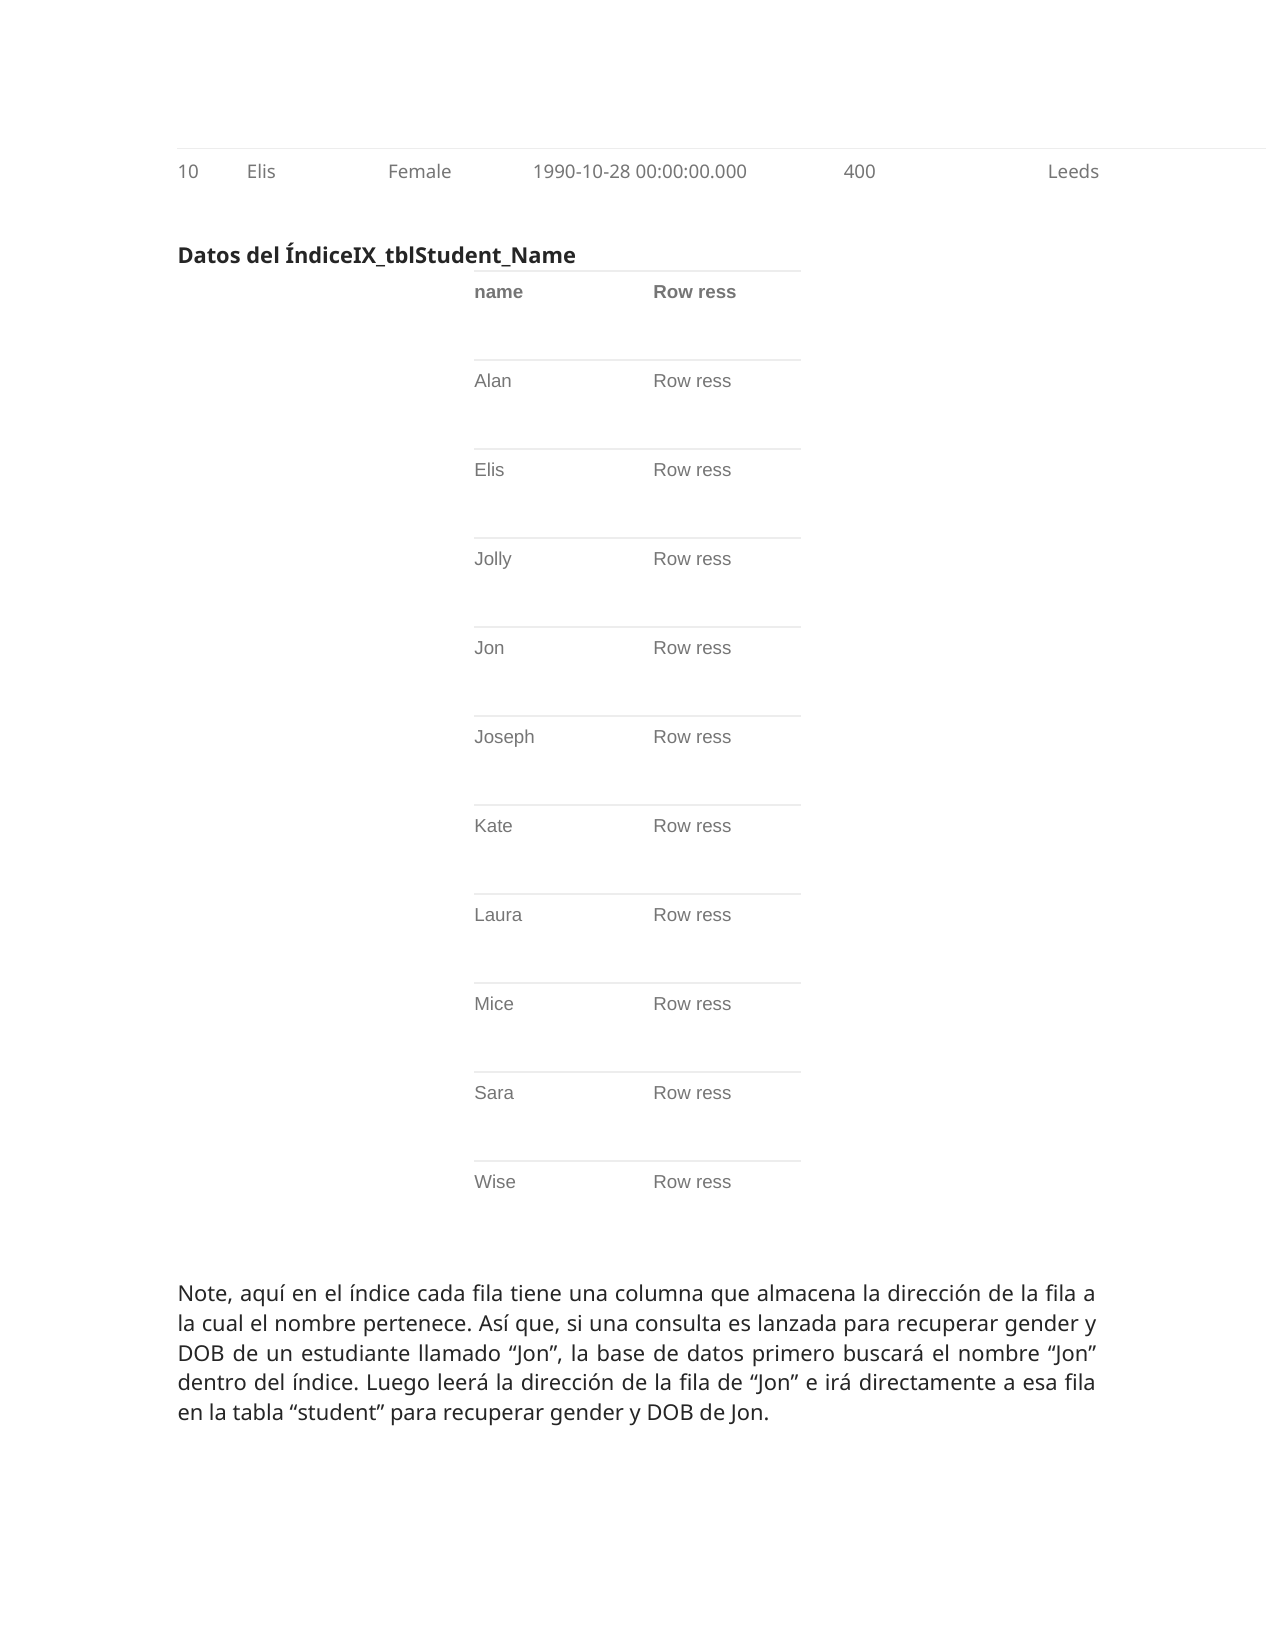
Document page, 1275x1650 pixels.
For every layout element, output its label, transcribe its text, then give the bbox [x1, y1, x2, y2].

table_cell Row ress [653, 361, 801, 448]
table_cell Jolly [474, 539, 653, 626]
table_cell 10 [177, 149, 247, 241]
table_cell Joseph [474, 717, 653, 804]
table_cell Wise [474, 1162, 653, 1249]
text Datos del ÍndiceIX_tblStudent_Name [177, 241, 1098, 270]
table_cell Laura [474, 895, 653, 982]
table_cell Row ress [653, 450, 801, 537]
table_cell 400 [844, 149, 1048, 241]
table_cell Row ress [653, 895, 801, 982]
table_cell Sara [474, 1073, 653, 1160]
table_cell Row ress [653, 1162, 801, 1249]
table_cell Row ress [653, 984, 801, 1071]
table_cell Kate [474, 806, 653, 893]
table_cell Jon [474, 628, 653, 715]
table_cell Row ress [653, 806, 801, 893]
table_cell Female [388, 149, 533, 241]
table_cell Alan [474, 361, 653, 448]
table_cell Elis [247, 149, 388, 241]
table_cell Row ress [653, 539, 801, 626]
text Note, aquí en el índice cada fila tiene una columna que almacena la dirección de la fila a la cual el nombre pertenece. Así que, si una consulta es lanzada para recuperar gender y DOB de un estudiante llamado “Jon”, la base de datos primero buscará el nombre “Jon” dentro del índice. Luego leerá la dirección de la fila de “Jon” e irá directamente a esa fila en la tabla “student” para recuperar gender y DOB de Jon. [177, 1278, 1098, 1427]
table_cell Leeds [1048, 149, 1266, 241]
table_cell Mice [474, 984, 653, 1071]
table_cell 1990-10-28 00:00:00.000 [533, 149, 843, 241]
table_cell Elis [474, 450, 653, 537]
table_cell Row ress [653, 717, 801, 804]
table_cell Row ress [653, 628, 801, 715]
table_header Row ress [653, 272, 801, 359]
table_header name [474, 272, 653, 359]
table_cell Row ress [653, 1073, 801, 1160]
